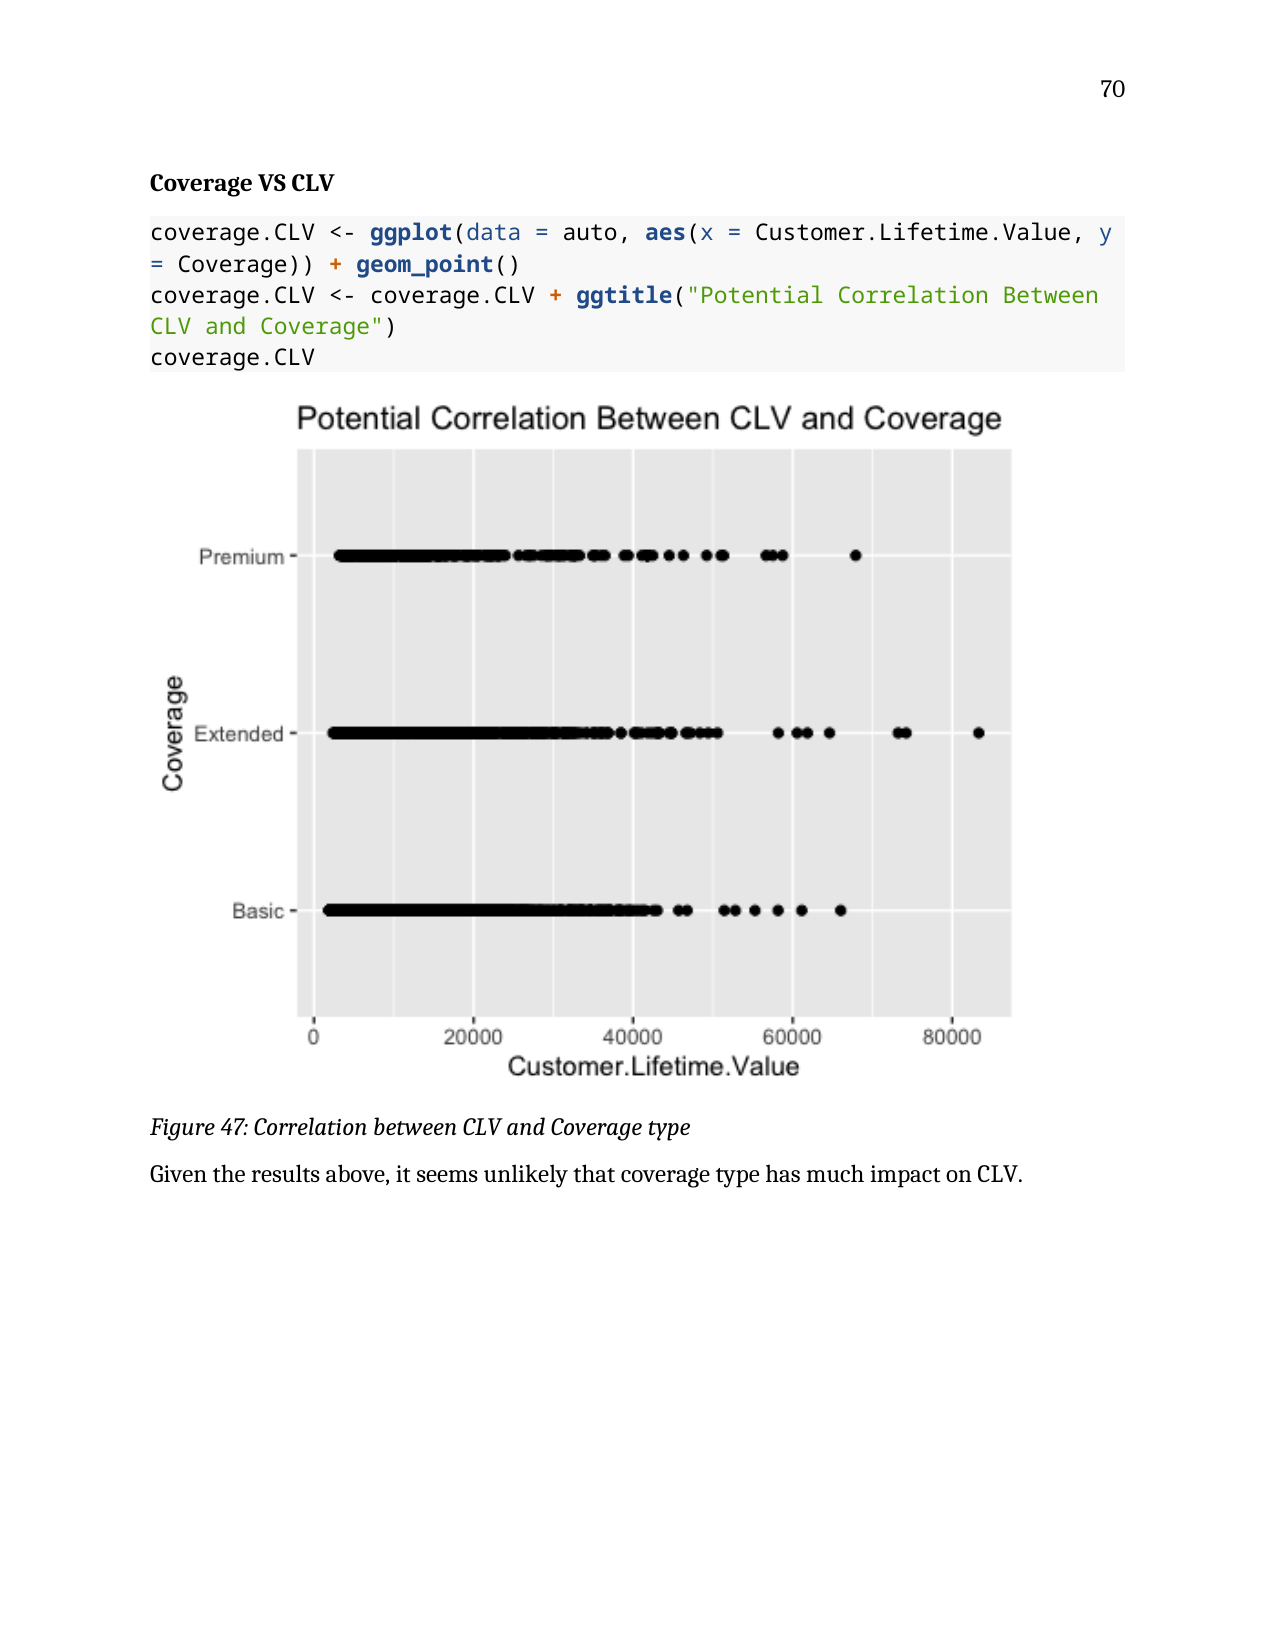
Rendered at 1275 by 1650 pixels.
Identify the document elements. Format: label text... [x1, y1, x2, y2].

text coverage.CLV <- ggplot(data = auto, aes(x = Customer.Lifetime.Value, y = Coverage)) + geom_point() coverage.CLV <- coverage.CLV + ggtitle("Potential Correlation Between CLV and Coverage") coverage.CLV [150, 216, 1125, 372]
text Given the results above, it seems unlikely that coverage type has much impact on CLV. [150, 1160, 1125, 1189]
picture [150, 393, 1025, 1094]
text Coverage VS CLV [150, 169, 1125, 197]
